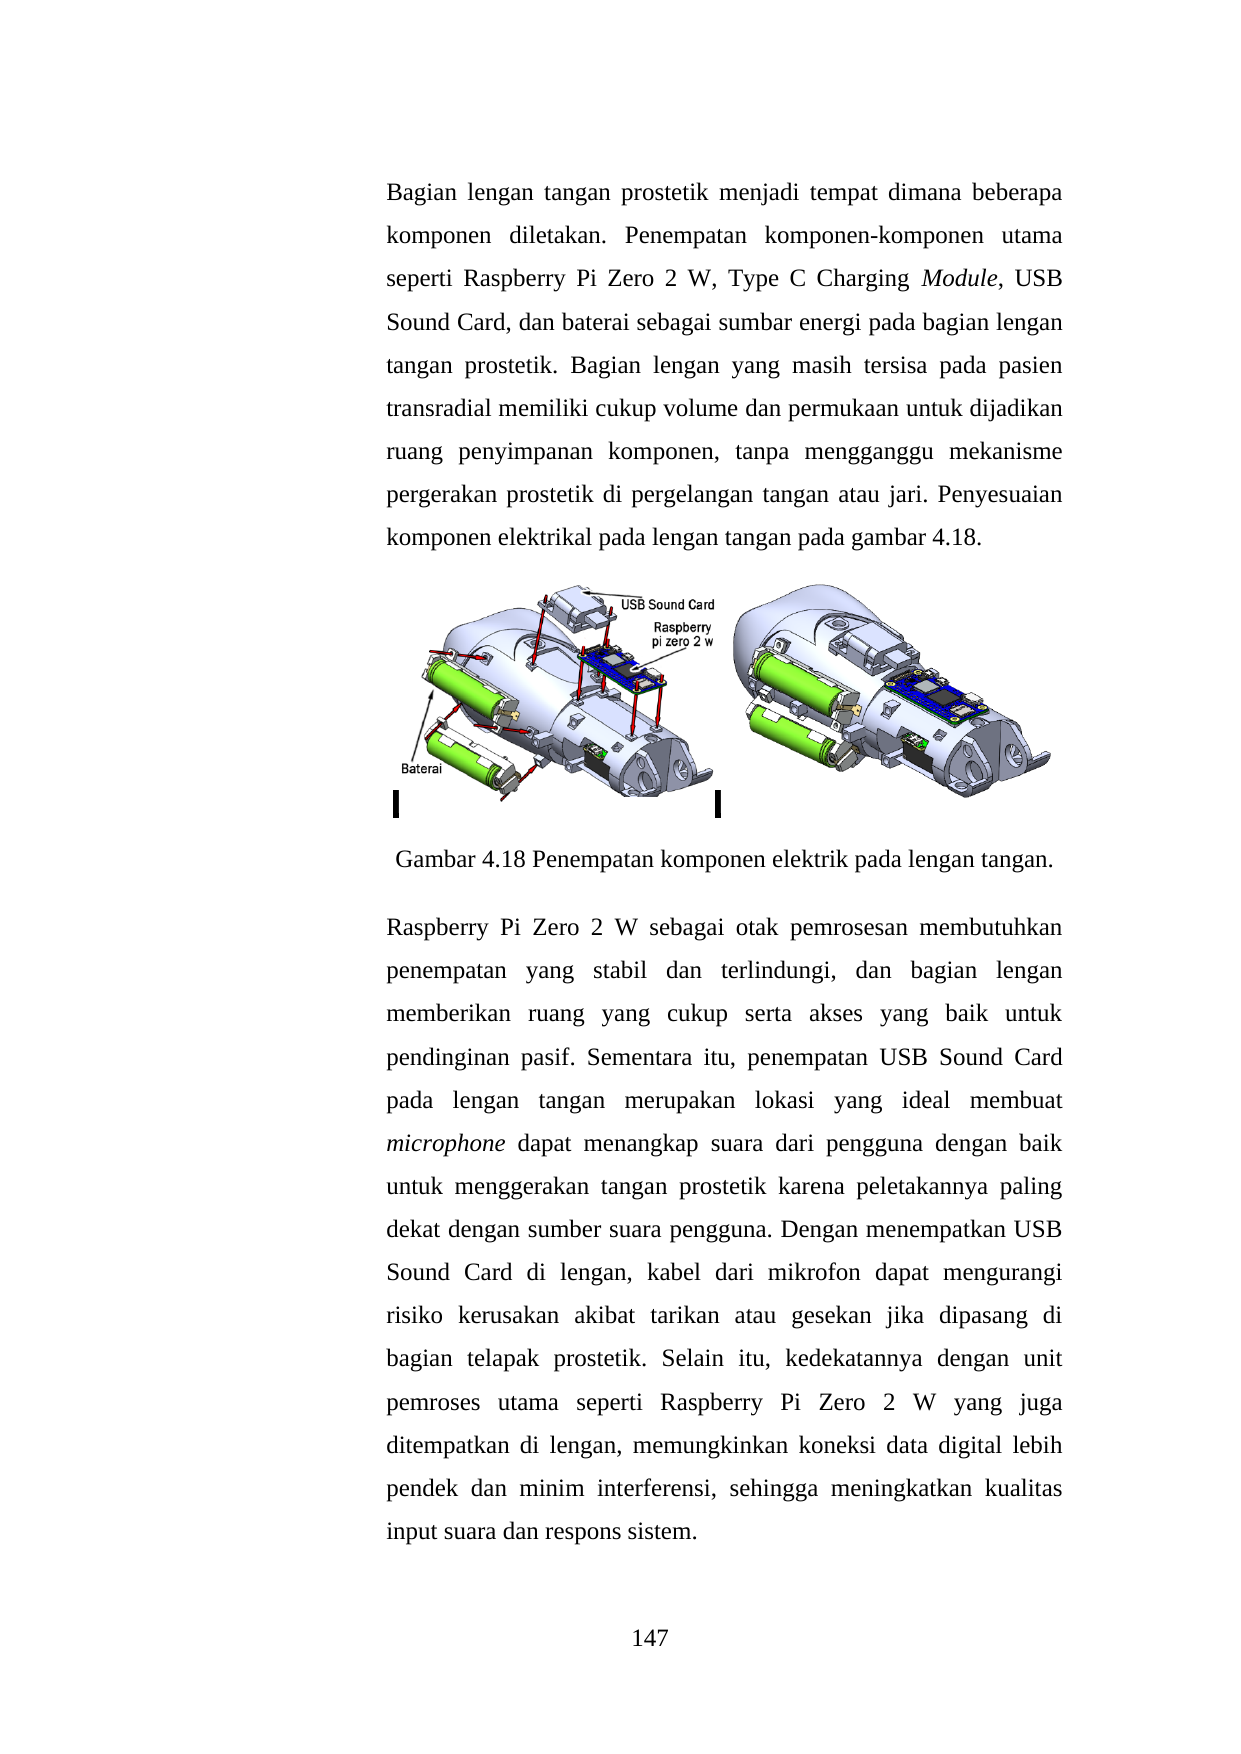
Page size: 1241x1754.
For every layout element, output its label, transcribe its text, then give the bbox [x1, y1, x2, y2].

text Bagian lengan tangan prostetik menjadi tempat dimana beberapa komponen diletakan. Penempatan komponen-komponen utama seperti Raspberry Pi Zero 2 W, Type C Charging Module, USB Sound Card, dan baterai sebagai sumbar energi pada bagian lengan tangan prostetik. Bagian lengan yang masih tersisa pada pasien transradial memiliki cukup volume dan permukaan untuk dijadikan ruang penyimpanan komponen, tanpa mengganggu mekanisme pergerakan prostetik di pergelangan tangan atau jari. Penyesuaian komponen elektrikal pada lengan tangan pada gambar 4.18. [386, 177, 1063, 551]
text Gambar 4.18 Penempatan komponen elektrik pada lengan tangan. [330, 844, 1063, 873]
text Raspberry Pi Zero 2 W sebagai otak pemrosesan membutuhkan penempatan yang stabil dan terlindungi, dan bagian lengan memberikan ruang yang cukup serta akses yang baik untuk pendinginan pasif. Sementara itu, penempatan USB Sound Card pada lengan tangan merupakan lokasi yang ideal membuat microphone dapat menangkap suara dari pengguna dengan baik untuk menggerakan tangan prostetik karena peletakannya paling dekat dengan sumber suara pengguna. Dengan menempatkan USB Sound Card di lengan, kabel dari mikrofon dapat mengurangi risiko kerusakan akibat tarikan atau gesekan jika dipasang di bagian telapak prostetik. Selain itu, kedekatannya dengan unit pemroses utama seperti Raspberry Pi Zero 2 W yang juga ditempatkan di lengan, memungkinkan koneksi data digital lebih pendek dan minim interferensi, sehingga meningkatkan kualitas input suara dan respons sistem. [386, 912, 1063, 1545]
picture [398, 582, 715, 813]
picture [720, 582, 1057, 813]
